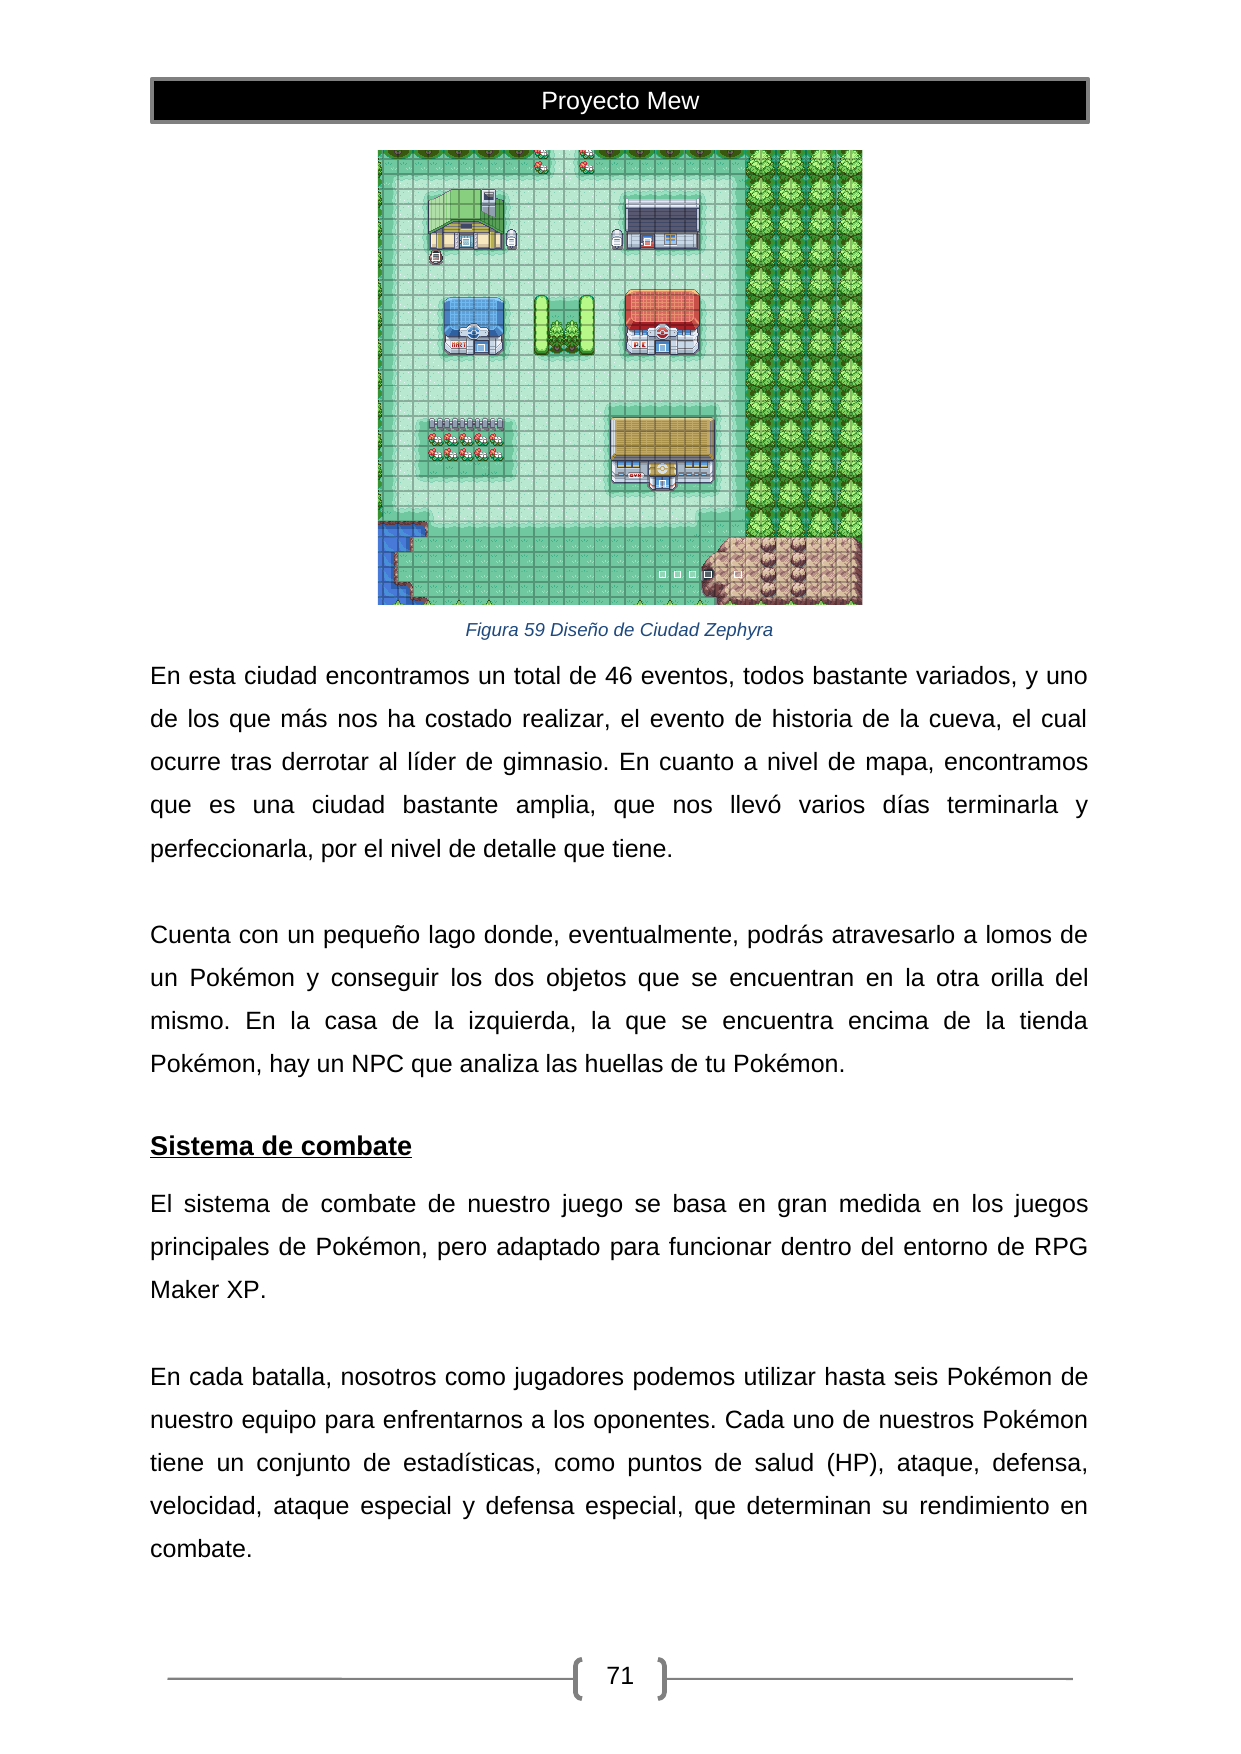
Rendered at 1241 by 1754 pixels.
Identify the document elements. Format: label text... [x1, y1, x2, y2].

text Cuenta con un pequeño lago donde, eventualmente, podrás atravesarlo a lomos de un Pokémon y conseguir los dos objetos que se encuentran en la otra orilla del mismo. En la casa de la izquierda, la que se encuentra encima de la tienda Pokémon, hay un NPC que analiza las huellas de tu Pokémon. [150, 920, 1090, 1078]
text En cada batalla, nosotros como jugadores podemos utilizar hasta seis Pokémon de nuestro equipo para enfrentarnos a los oponentes. Cada uno de nuestros Pokémon tiene un conjunto de estadísticas, como puntos de salud (HP), ataque, defensa, velocidad, ataque especial y defensa especial, que determinan su rendimiento en combate. [150, 1362, 1090, 1563]
picture [377, 150, 863, 605]
text Figura 59 Diseño de Ciudad Zephyra [150, 619, 1090, 640]
text El sistema de combate de nuestro juego se basa en gran medida en los juegos principales de Pokémon, pero adaptado para funcionar dentro del entorno de RPG Maker XP. [150, 1189, 1090, 1304]
subtitle Sistema de combate [150, 1130, 1090, 1161]
text En esta ciudad encontramos un total de 46 eventos, todos bastante variados, y uno de los que más nos ha costado realizar, el evento de historia de la cueva, el cual ocurre tras derrotar al líder de gimnasio. En cuanto a nivel de mapa, encontramos que es una ciudad bastante amplia, que nos llevó varios días terminarla y perfeccionarla, por el nivel de detalle que tiene. [150, 661, 1090, 862]
